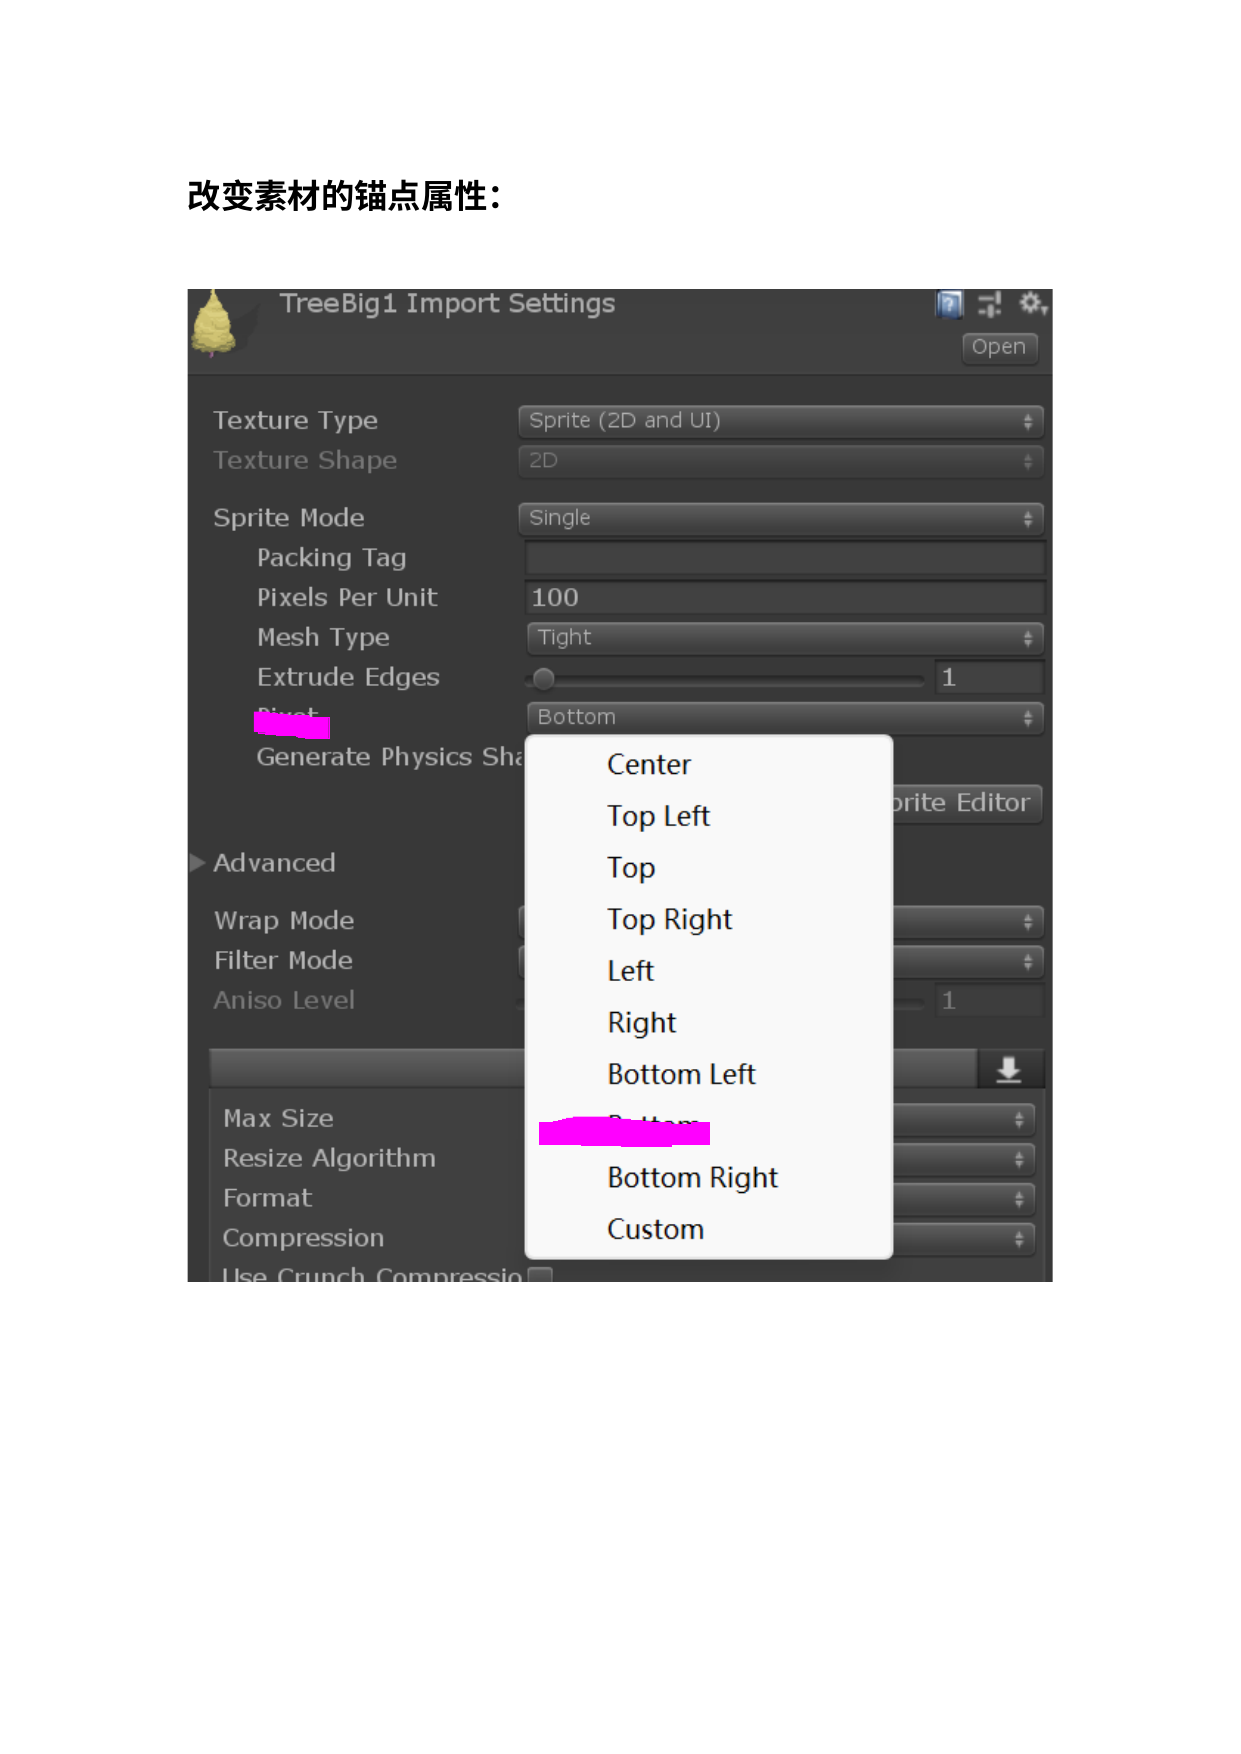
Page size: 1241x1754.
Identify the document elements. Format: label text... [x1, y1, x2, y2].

subtitle 改变素材的锚点属性： [187, 162, 1053, 227]
picture [187, 289, 1053, 1282]
